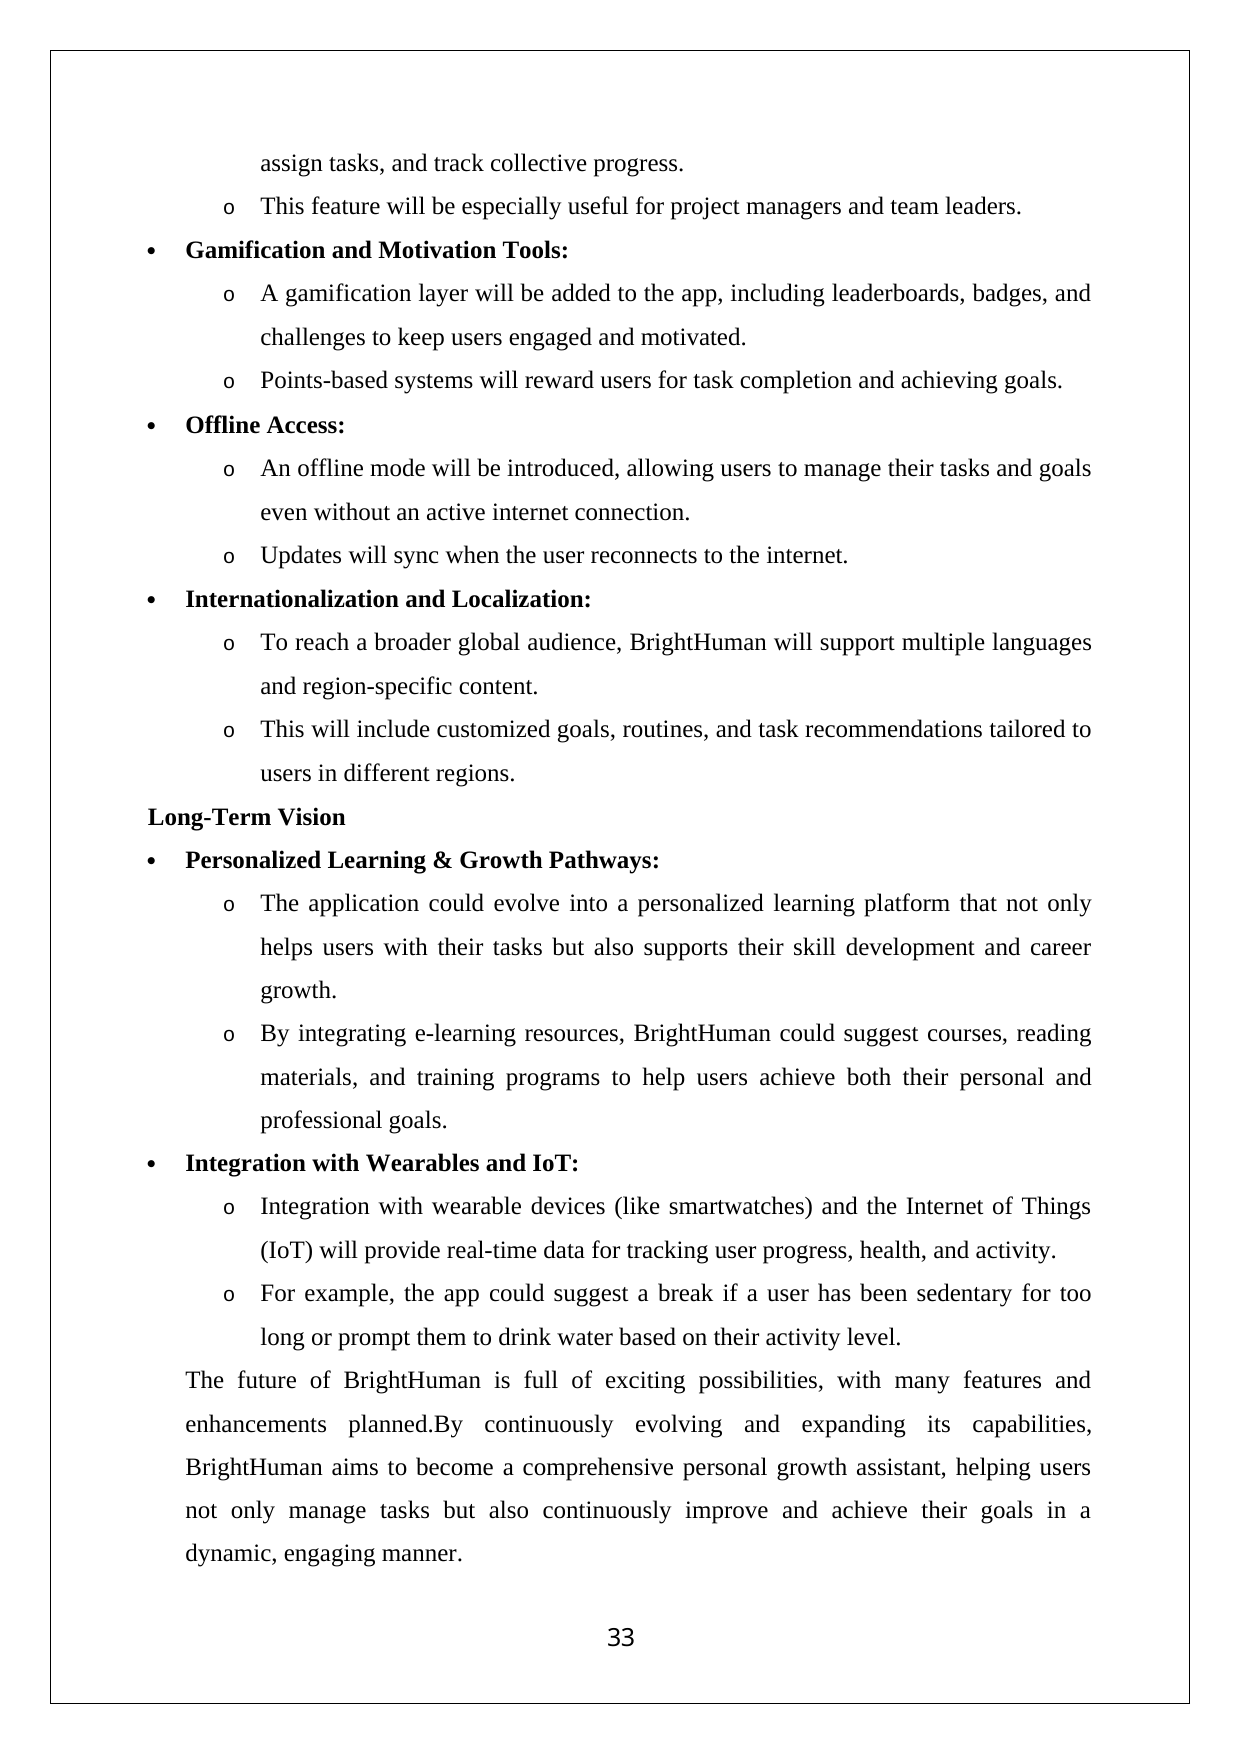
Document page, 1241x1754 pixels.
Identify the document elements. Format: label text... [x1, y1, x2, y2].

list Integration with wearable devices (like smartwatches) and the Internet of Things (IoT) will provide real-time data for tracking user progress, health, and activity. [223, 1191, 1093, 1264]
list Personalized Learning & Growth Pathways: [148, 845, 1093, 873]
list This feature will be especially useful for project managers and team leaders. [223, 191, 1093, 220]
list Points-based systems will reward users for task completion and achieving goals. [223, 365, 1093, 395]
list This will include customized goals, routines, and task recommendations tailored to users in different regions. [223, 714, 1093, 787]
list The application could evolve into a personalized learning platform that not only helps users with their tasks but also supports their skill development and career growth. [223, 888, 1093, 1004]
list A gamification layer will be added to the app, including leaderboards, badges, and challenges to keep users engaged and motivated. [223, 278, 1093, 351]
list Integration with Wearables and IoT: [148, 1148, 1093, 1177]
list For example, the app could suggest a break if a user has been sedentary for too long or prompt them to drink water based on their activity level. [223, 1278, 1093, 1351]
list Offline Access: [148, 410, 1093, 438]
list An offline mode will be introduced, allowing users to manage their tasks and goals even without an active internet connection. [223, 453, 1093, 526]
list By integrating e-learning resources, BrightHuman could suggest courses, reading materials, and training programs to help users achieve both their personal and professional goals. [223, 1018, 1093, 1134]
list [223, 148, 1093, 176]
text The future of BrightHuman is full of exciting possibilities, with many features and enhancements planned.By continuously evolving and expanding its capabilities, BrightHuman aims to become a comprehensive personal growth assistant, helping users not only manage tasks but also continuously improve and achieve their goals in a dynamic, engaging manner. [185, 1366, 1093, 1567]
text Long-Term Vision [148, 802, 1093, 830]
list Updates will sync when the user reconnects to the internet. [223, 540, 1093, 569]
list Internationalization and Localization: [148, 584, 1093, 613]
list Gamification and Motivation Tools: [148, 235, 1093, 264]
list To reach a broader global audience, BrightHuman will support multiple languages and region-specific content. [223, 627, 1093, 700]
